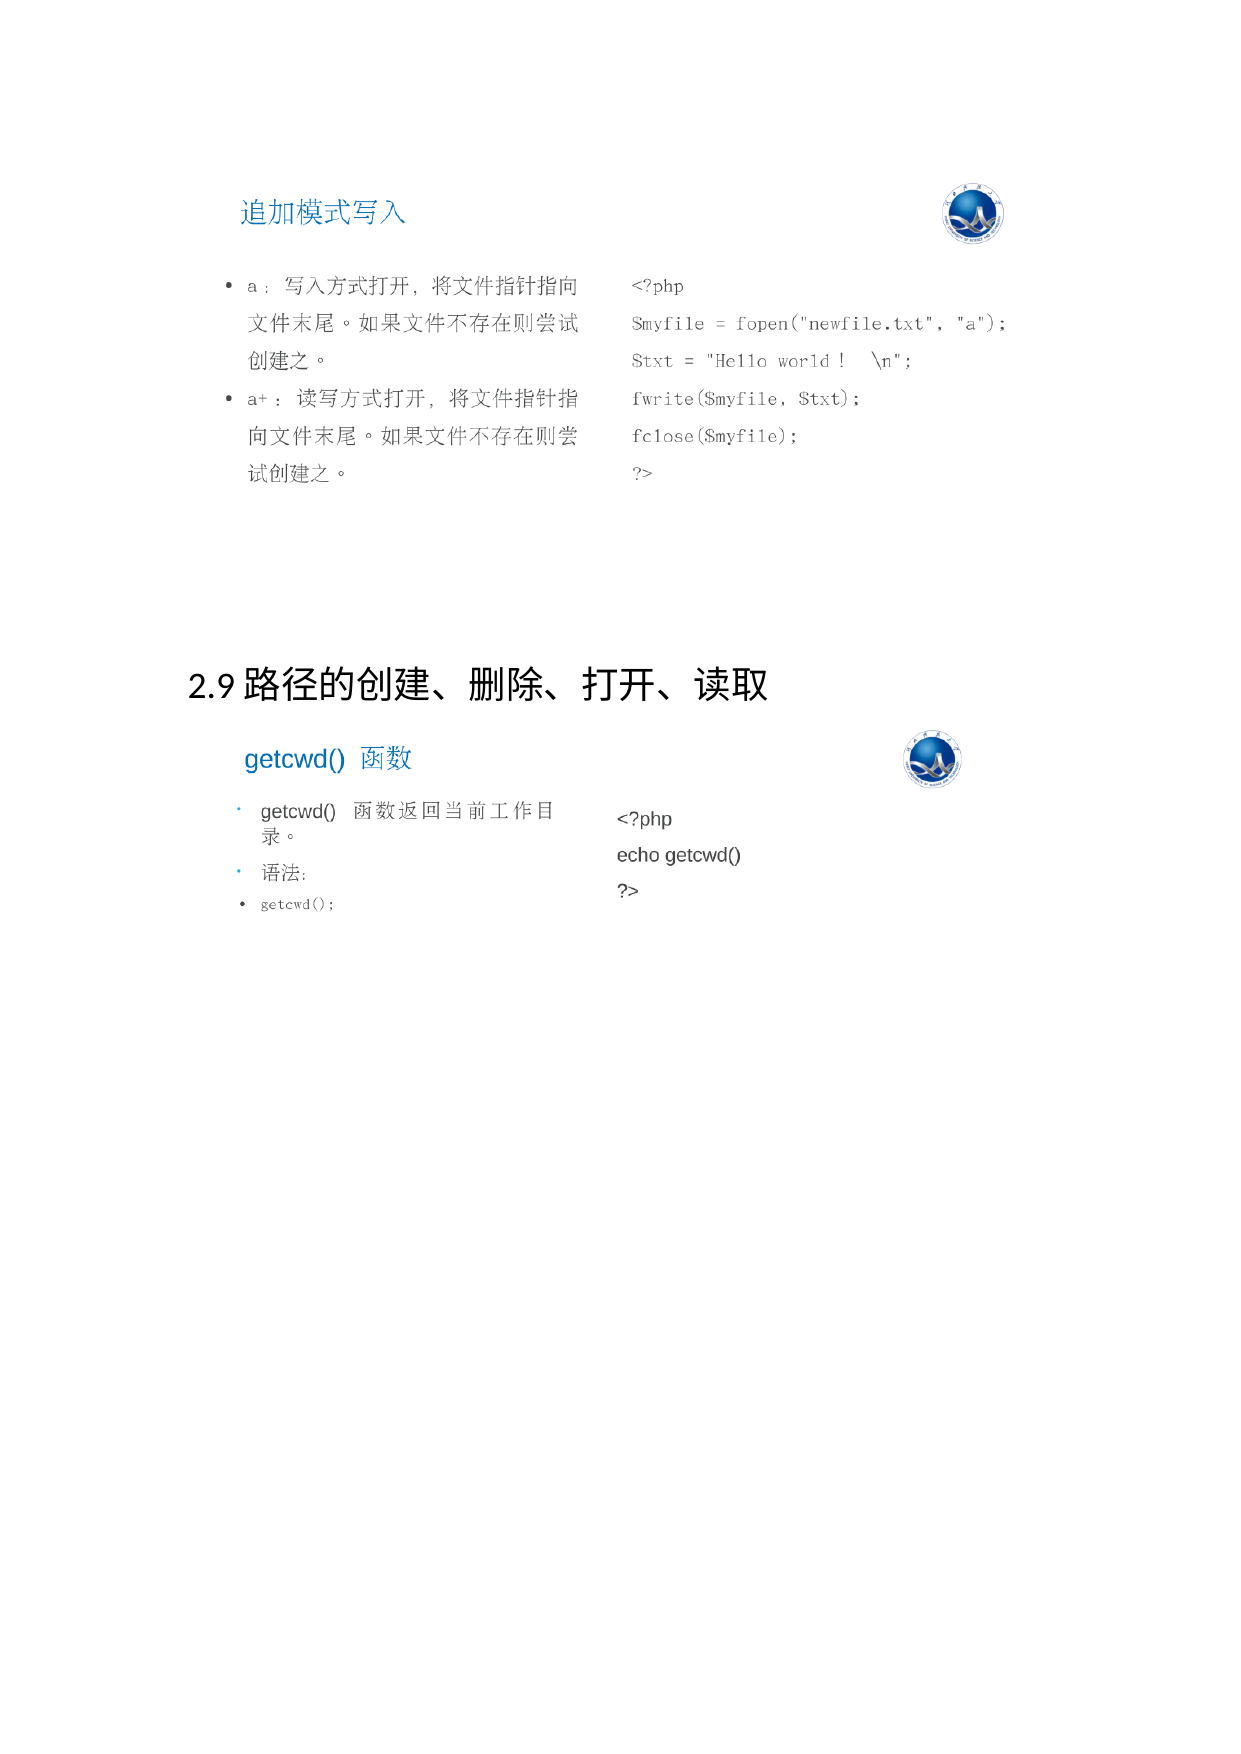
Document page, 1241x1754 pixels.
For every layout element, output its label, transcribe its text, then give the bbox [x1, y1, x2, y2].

picture [187, 719, 979, 1165]
picture [187, 171, 1022, 641]
text 2.9 路径的创建、删除、打开、读取 [187, 649, 1053, 714]
